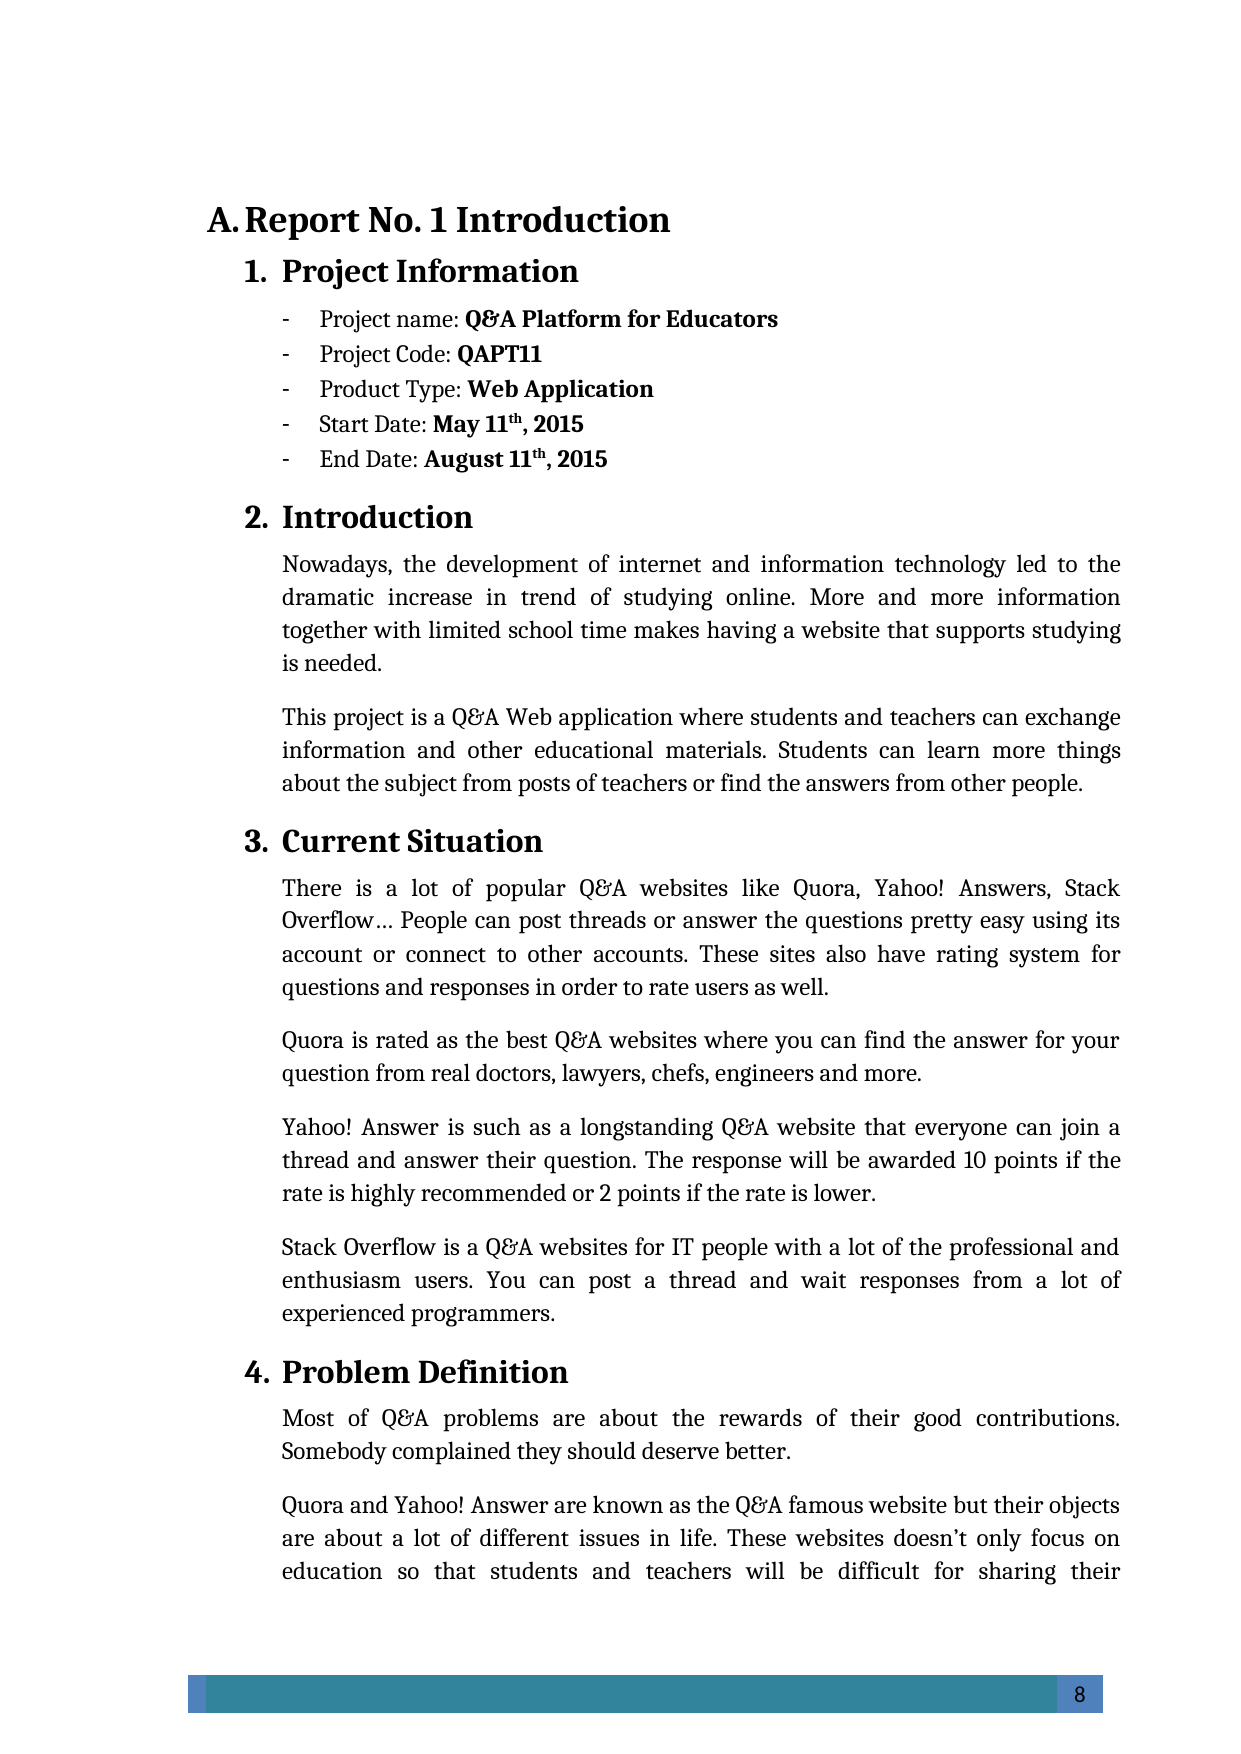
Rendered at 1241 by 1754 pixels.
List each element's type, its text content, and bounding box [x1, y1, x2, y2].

list Project name: Q&A Platform for Educators [282, 303, 1122, 334]
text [282, 1491, 1122, 1586]
text Stack Overflow is a Q&A websites for IT people with a lot of the professional and enthusiasm users. You can post a thread and wait responses from a lot of experienced programmers. [282, 1233, 1122, 1328]
subtitle Project Information [244, 252, 1122, 291]
list Product Type: Web Application [282, 373, 1122, 404]
list Project Code: QAPT11 [282, 338, 1122, 369]
text This project is a Q&A Web application where students and teachers can exchange information and other educational materials. Students can learn more things about the subject from posts of teachers or find the answers from other people. [282, 703, 1122, 797]
text Yahoo! Answer is such as a longstanding Q&A website that everyone can join a thread and answer their question. The response will be awarded 10 points if the rate is highly recommended or 2 points if the rate is lower. [282, 1113, 1122, 1208]
text Most of Q&A problems are about the rewards of their good contributions. Somebody complained they should deserve better. [282, 1404, 1122, 1466]
text Nowadays, the development of internet and information technology led to the dramatic increase in trend of studying online. More and more information together with limited school time makes having a website that supports studying is needed. [282, 550, 1122, 678]
list End Date: August 11th, 2015 [282, 443, 1122, 474]
list Start Date: May 11th, 2015 [282, 408, 1122, 439]
subtitle Introduction [244, 499, 1122, 537]
subtitle Problem Definition [244, 1353, 1122, 1391]
subtitle Report No. 1 Introduction [207, 199, 1122, 242]
subtitle Current Situation [244, 823, 1122, 861]
text Quora is rated as the best Q&A websites where you can find the answer for your question from real doctors, lawyers, chefs, engineers and more. [282, 1026, 1122, 1088]
text There is a lot of popular Q&A websites like Quora, Yahoo! Answers, Stack Overflow… People can post threads or answer the questions pretty easy using its account or connect to other accounts. These sites also have rating system for questions and responses in order to rate users as well. [282, 873, 1122, 1001]
